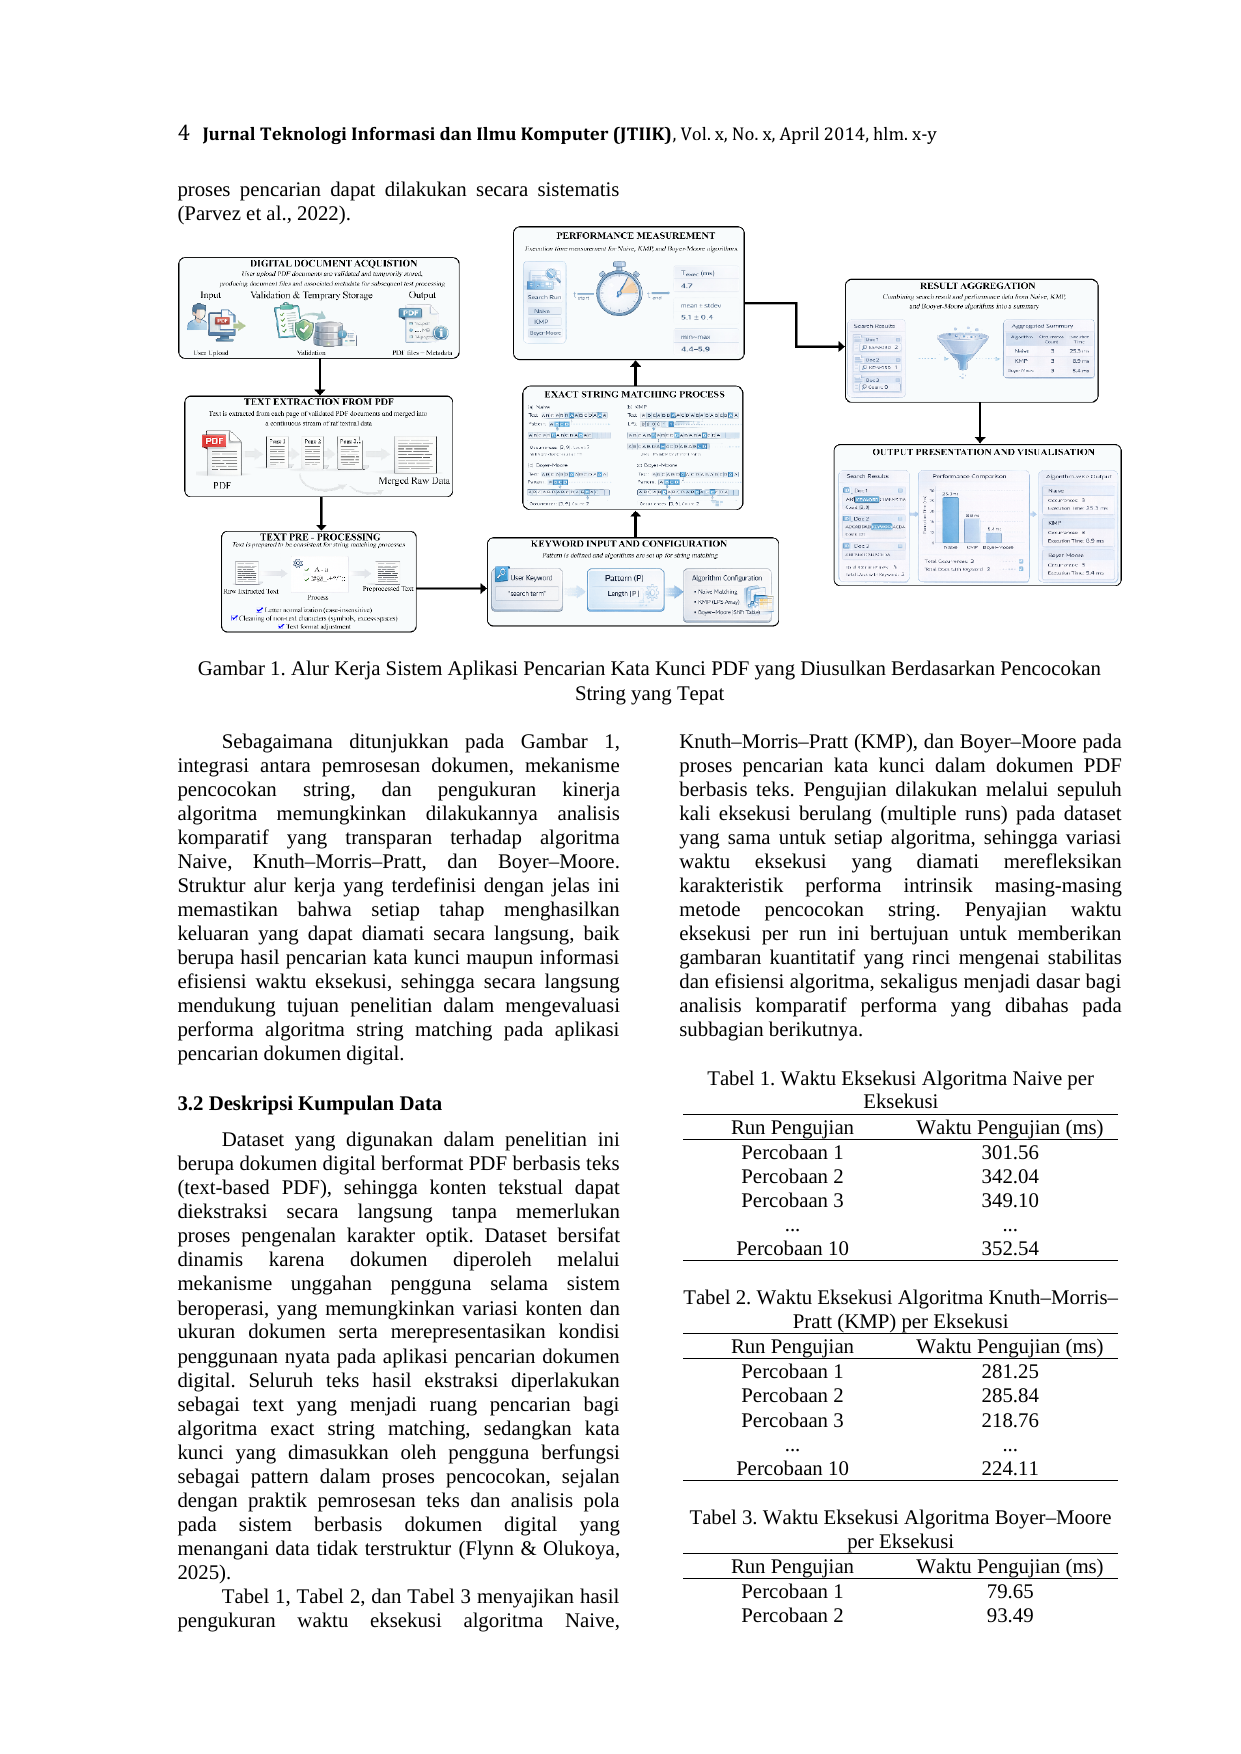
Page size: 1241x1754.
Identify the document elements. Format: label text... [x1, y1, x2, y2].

table_cell 301.56 [902, 1140, 1118, 1164]
table_header Waktu Pengujian (ms) [902, 1554, 1118, 1578]
table_cell 281.25 [902, 1359, 1118, 1383]
text Tabel 1. Waktu Eksekusi Algoritma Naive per Eksekusi [679, 1065, 1122, 1113]
table_cell ... [683, 1432, 902, 1456]
table_cell 352.54 [902, 1236, 1118, 1260]
text Tabel 2. Waktu Eksekusi Algoritma Knuth–Morris–Pratt (KMP) per Eksekusi [679, 1285, 1122, 1333]
table_cell Percobaan 3 [683, 1408, 902, 1432]
table_cell 218.76 [902, 1408, 1118, 1432]
text Tabel 1, Tabel 2, dan Tabel 3 menyajikan hasil pengukuran waktu eksekusi algoritma Naive, Knuth–Morris–Pratt (KMP), dan Boyer–Moore pada proses pencarian kata kunci dalam dokumen PDF berbasis teks. Pengujian dilakukan melalui sepuluh kali eksekusi berulang (multiple runs) pada dataset yang sama untuk setiap algoritma, sehingga variasi waktu eksekusi yang diamati merefleksikan karakteristik performa intrinsik masing-masing metode pencocokan string. Penyajian waktu eksekusi per run ini bertujuan untuk memberikan gambaran kuantitatif yang rinci mengenai stabilitas dan efisiensi algoritma, sekaligus menjadi dasar bagi analisis komparatif performa yang dibahas pada subbagian berikutnya. [679, 728, 1122, 1041]
table_cell Percobaan 2 [683, 1164, 902, 1188]
table_cell Percobaan 1 [683, 1359, 902, 1383]
table_cell Percobaan 10 [683, 1456, 902, 1480]
text Tabel 3. Waktu Eksekusi Algoritma Boyer–Moore per Eksekusi [679, 1505, 1122, 1553]
table_cell Percobaan 3 [683, 1188, 902, 1212]
table_cell ... [683, 1212, 902, 1236]
table_cell Percobaan 2 [683, 1384, 902, 1407]
table_header Run Pengujian [683, 1334, 902, 1358]
table_cell 285.84 [902, 1384, 1118, 1407]
text Sebagaimana ditunjukkan pada Gambar 1, integrasi antara pemrosesan dokumen, mekanisme pencocokan string, dan pengukuran kinerja algoritma memungkinkan dilakukannya analisis komparatif yang transparan terhadap algoritma Naive, Knuth–Morris–Pratt, dan Boyer–Moore. Struktur alur kerja yang terdefinisi dengan jelas ini memastikan bahwa setiap tahap menghasilkan keluaran yang dapat diamati secara langsung, baik berupa hasil pencarian kata kunci maupun informasi efisiensi waktu eksekusi, sehingga secara langsung mendukung tujuan penelitian dalam mengevaluasi performa algoritma string matching pada aplikasi pencarian dokumen digital. [177, 728, 620, 1065]
table_cell ... [902, 1432, 1118, 1456]
table_cell 224.11 [902, 1456, 1118, 1480]
picture [177, 225, 1123, 633]
table_cell 342.04 [902, 1164, 1118, 1188]
text Dataset yang digunakan dalam penelitian ini berupa dokumen digital berformat PDF berbasis teks (text-based PDF), sehingga konten tekstual dapat diekstraksi secara langsung tanpa memerlukan proses pengenalan karakter optik. Dataset bersifat dinamis karena dokumen diperoleh melalui mekanisme unggahan pengguna selama sistem beroperasi, yang memungkinkan variasi konten dan ukuran dokumen serta merepresentasikan kondisi penggunaan nyata pada aplikasi pencarian dokumen digital. Seluruh teks hasil ekstraksi diperlakukan sebagai text yang menjadi ruang pencarian bagi algoritma exact string matching, sedangkan kata kunci yang dimasukkan oleh pengguna berfungsi sebagai pattern dalam proses pencocokan, sejalan dengan praktik pemrosesan teks dan analisis pola pada sistem berbasis dokumen digital yang menangani data tidak terstruktur (Flynn & Olukoya, 2025). [177, 1127, 620, 1584]
table_cell Percobaan 1 [683, 1140, 902, 1164]
table_cell 93.49 [902, 1603, 1118, 1627]
text Gambar 1. Alur Kerja Sistem Aplikasi Pencarian Kata Kunci PDF yang Diusulkan Berdasarkan Pencocokan String yang Tepat [177, 656, 1122, 704]
table_header Run Pengujian [683, 1115, 902, 1139]
table_cell Percobaan 1 [683, 1579, 902, 1603]
table_cell 79.65 [902, 1579, 1118, 1603]
table_header Waktu Pengujian (ms) [902, 1334, 1118, 1358]
table_cell Percobaan 10 [683, 1236, 902, 1260]
subtitle 3.2 Deskripsi Kumpulan Data [177, 1090, 620, 1114]
table_header Run Pengujian [683, 1554, 902, 1578]
table_cell Percobaan 2 [683, 1603, 902, 1627]
table_header Waktu Pengujian (ms) [902, 1115, 1118, 1139]
table_cell 349.10 [902, 1188, 1118, 1212]
table_cell ... [902, 1212, 1118, 1236]
